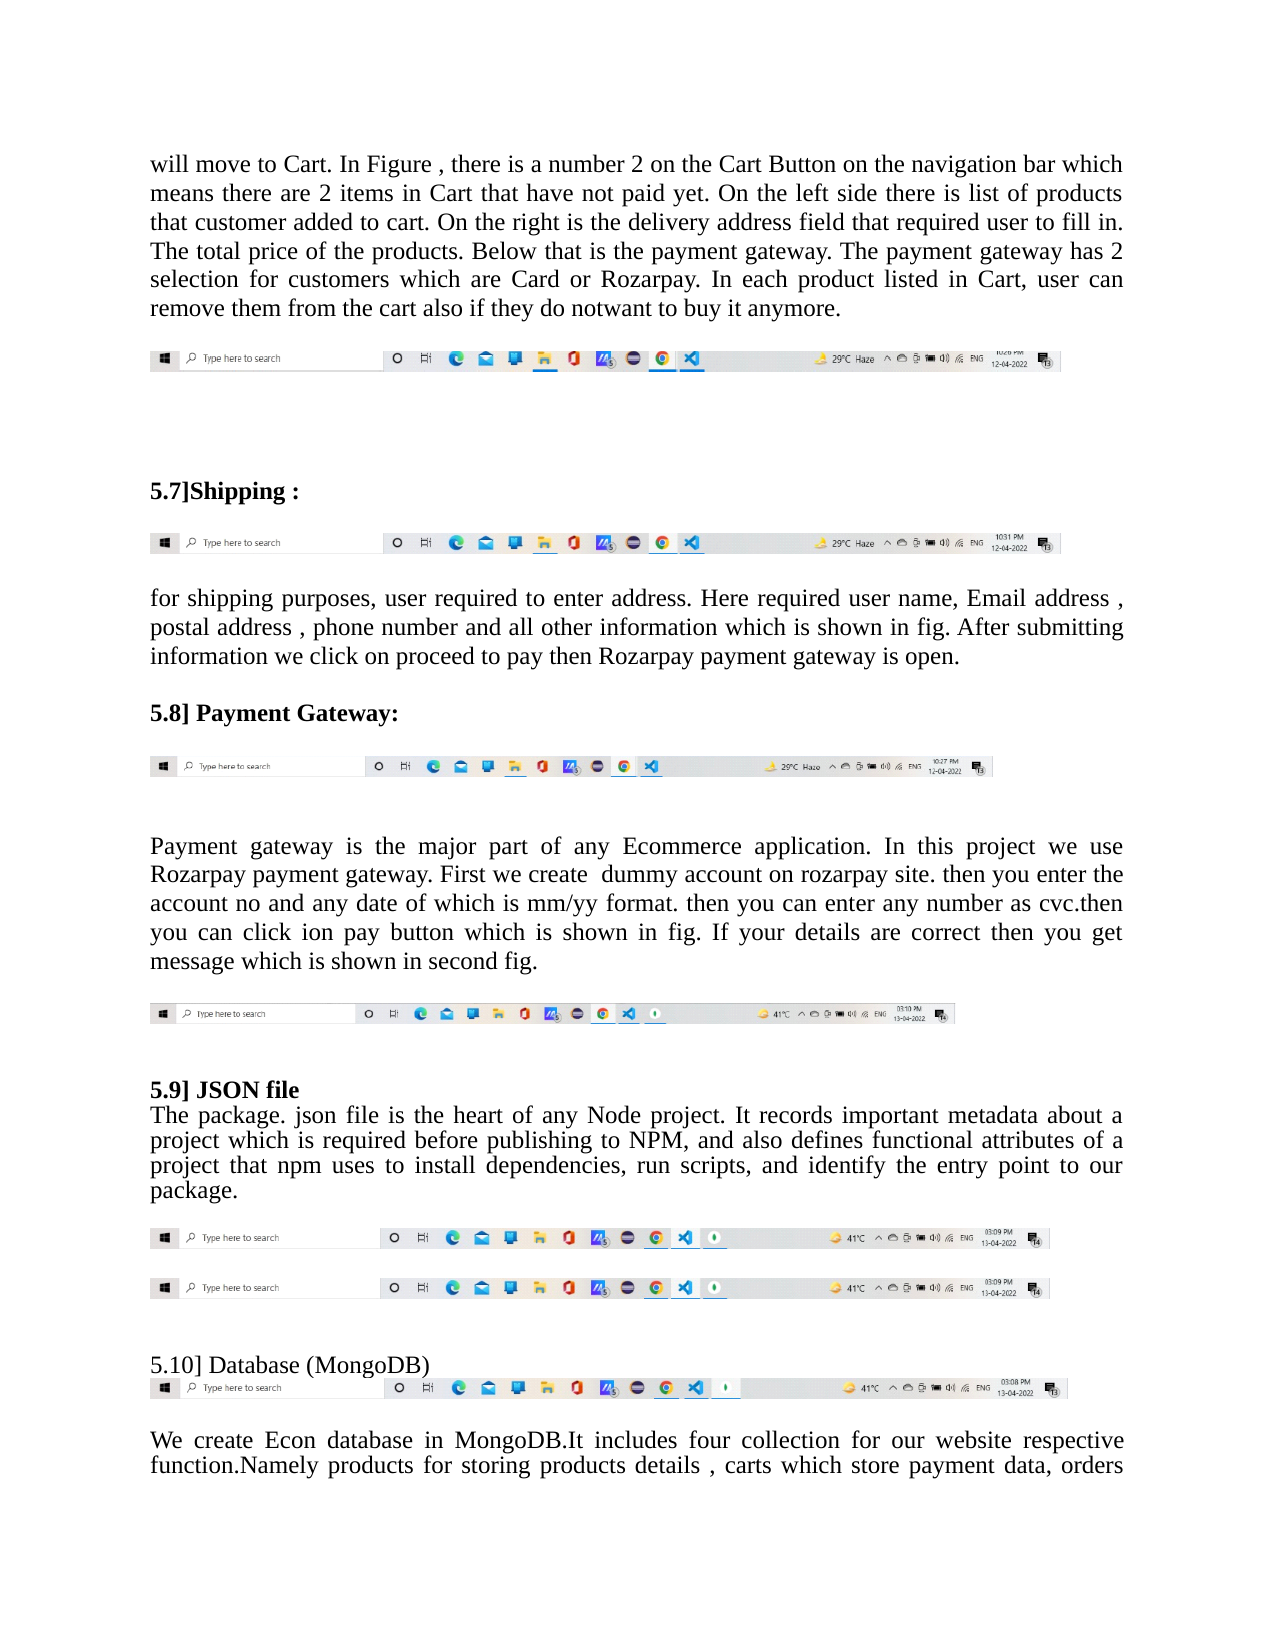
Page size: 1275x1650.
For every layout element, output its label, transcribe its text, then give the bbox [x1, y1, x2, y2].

text Payment gateway is the major part of any Ecommerce application. In this project we use Rozarpay payment gateway. First we create dummy account on rozarpay site. then you enter the account no and any date of which is mm/yy format. then you can enter any number as cvc.then you can click ion pay button which is shown in fig. If your details are correct then you get message which is shown in second fig. [150, 831, 1125, 975]
text 5.7]Shipping : [150, 476, 1125, 505]
text The package. json file is the heart of any Node project. It records important metadata about a project which is required before publishing to NPM, and also defines functional attributes of a project that npm uses to install dependencies, run scripts, and identify the entry point to our package. [150, 1104, 1125, 1204]
text 5.8] Payment Gateway: [150, 699, 1125, 727]
text 5.9] JSON file [150, 1079, 1125, 1104]
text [150, 150, 1125, 322]
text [150, 1429, 1125, 1479]
text 5.10] Database (MongoDB) [150, 1354, 1125, 1379]
text for shipping purposes, user required to enter address. Here required user name, Email address , postal address , phone number and all other information which is shown in fig. After submitting information we click on proceed to pay then Rozarpay payment gateway is open. [150, 584, 1125, 670]
